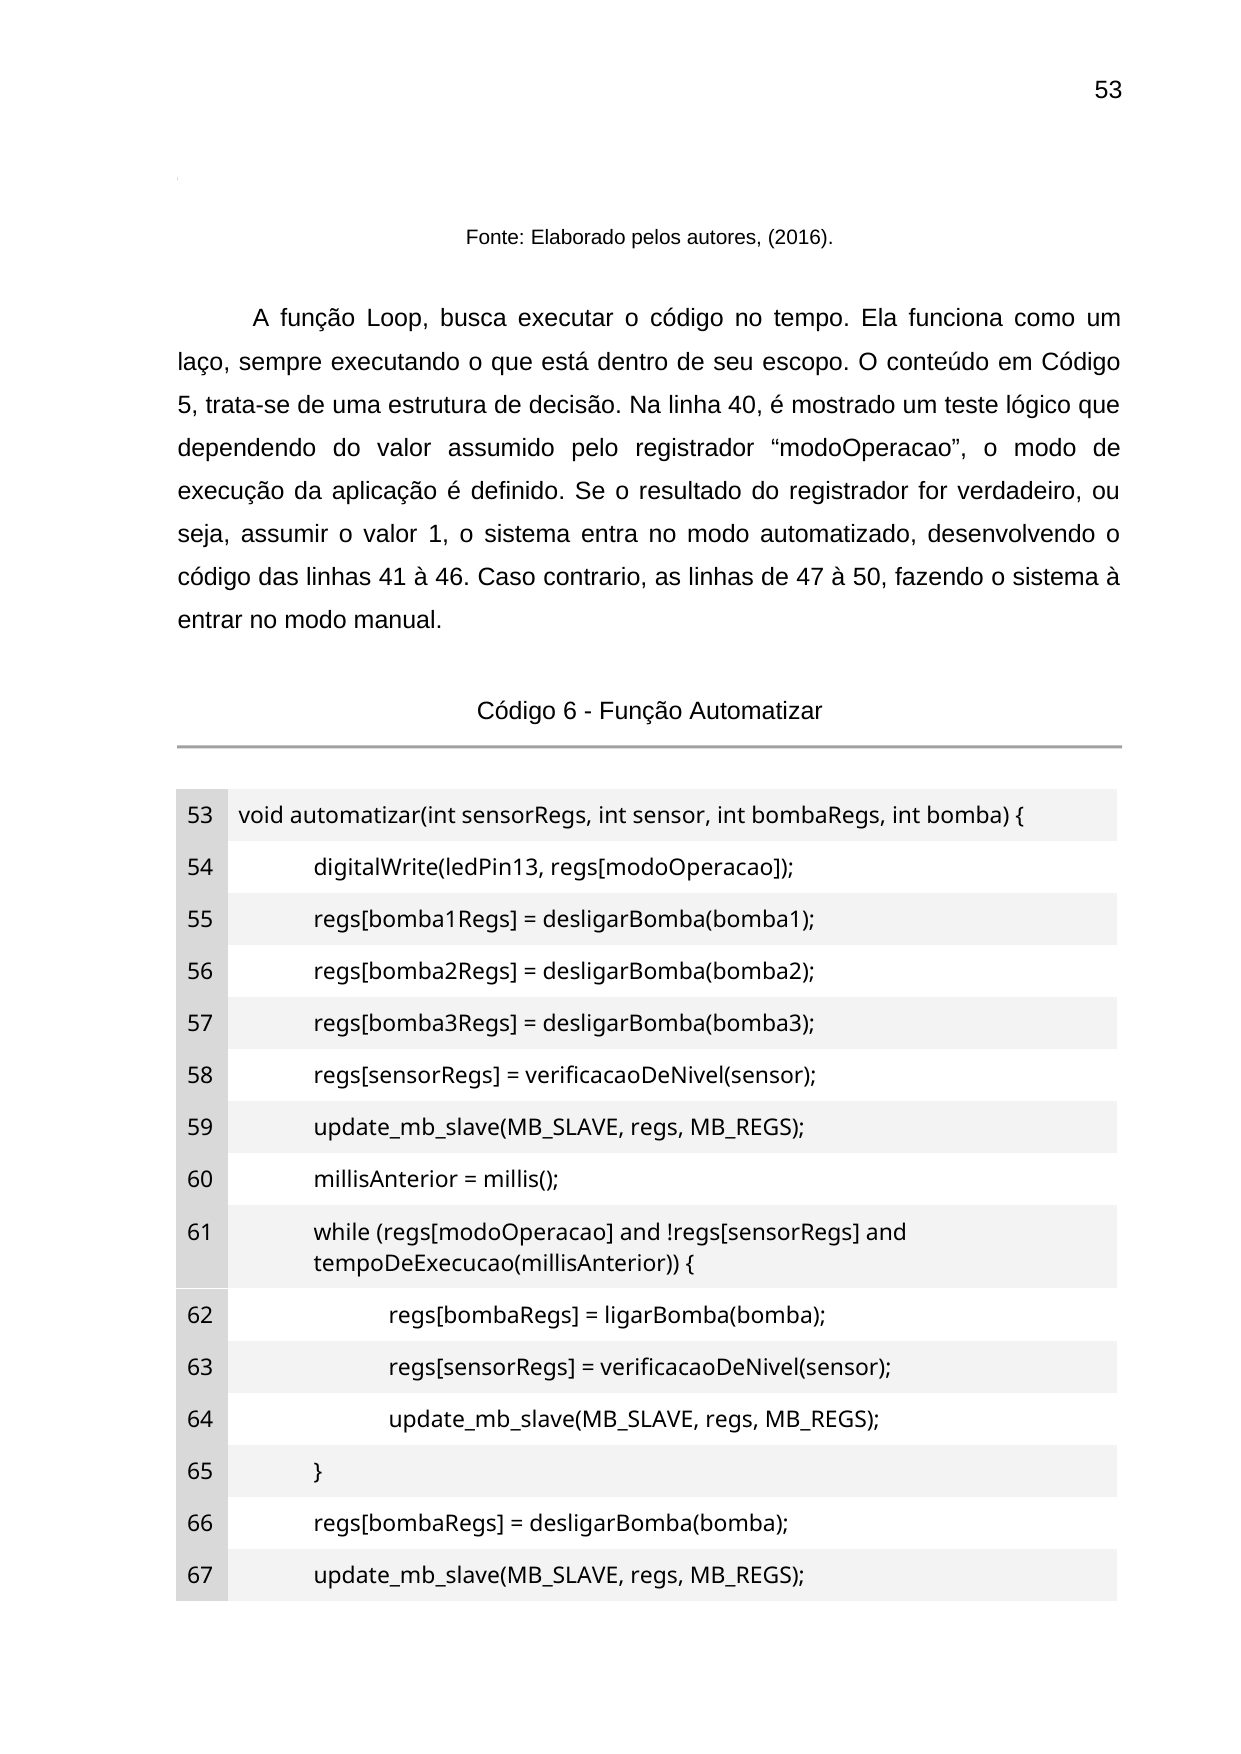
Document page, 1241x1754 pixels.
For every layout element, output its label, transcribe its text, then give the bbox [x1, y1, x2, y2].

table_cell digitalWrite(ledPin13, regs[modoOperacao]); [228, 841, 1117, 893]
table_header 53 [176, 789, 228, 841]
table_cell regs[bomba1Regs] = desligarBomba(bomba1); [228, 893, 1117, 945]
text Fonte: Elaborado pelos autores, (2016). [177, 224, 1122, 248]
table_cell 60 [176, 1153, 228, 1205]
text A função Loop, busca executar o código no tempo. Ela funciona como um laço, sempre executando o que está dentro de seu escopo. O conteúdo em Código 5, trata-se de uma estrutura de decisão. Na linha 40, é mostrado um teste lógico que dependendo do valor assumido pelo registrador “modoOperacao”, o modo de execução da aplicação é definido. Se o resultado do registrador for verdadeiro, ou seja, assumir o valor 1, o sistema entra no modo automatizado, desenvolvendo o código das linhas 41 à 46. Caso contrario, as linhas de 47 à 50, fazendo o sistema à entrar no modo manual. [177, 303, 1122, 634]
table_cell } [228, 1445, 1117, 1497]
table_cell 59 [176, 1101, 228, 1153]
text Código 6 - Função Automatizar [177, 696, 1122, 724]
table_cell 61 [176, 1205, 228, 1288]
table_cell 62 [176, 1289, 228, 1341]
table_cell 58 [176, 1049, 228, 1101]
table_cell millisAnterior = millis(); [228, 1153, 1117, 1205]
table_cell while (regs[modoOperacao] and !regs[sensorRegs] and tempoDeExecucao(millisAnterior)) { [228, 1205, 1117, 1288]
table_cell 54 [176, 841, 228, 893]
table_cell 64 [176, 1393, 228, 1445]
table_cell regs[bomba2Regs] = desligarBomba(bomba2); [228, 945, 1117, 997]
table_cell regs[bombaRegs] = desligarBomba(bomba); [228, 1497, 1117, 1549]
table_header void automatizar(int sensorRegs, int sensor, int bombaRegs, int bomba) { [228, 789, 1117, 841]
table_cell 55 [176, 893, 228, 945]
table_cell regs[bomba3Regs] = desligarBomba(bomba3); [228, 997, 1117, 1049]
table_cell update_mb_slave(MB_SLAVE, regs, MB_REGS); [228, 1101, 1117, 1153]
table_cell update_mb_slave(MB_SLAVE, regs, MB_REGS); [228, 1393, 1117, 1445]
table_cell 66 [176, 1497, 228, 1549]
table_cell regs[sensorRegs] = verificacaoDeNivel(sensor); [228, 1341, 1117, 1393]
table_cell 67 [176, 1549, 228, 1601]
table_cell 63 [176, 1341, 228, 1393]
table_cell 65 [176, 1445, 228, 1497]
table_cell regs[sensorRegs] = verificacaoDeNivel(sensor); [228, 1049, 1117, 1101]
table_cell 56 [176, 945, 228, 997]
table_cell update_mb_slave(MB_SLAVE, regs, MB_REGS); [228, 1549, 1117, 1601]
table_cell 57 [176, 997, 228, 1049]
table_cell regs[bombaRegs] = ligarBomba(bomba); [228, 1289, 1117, 1341]
